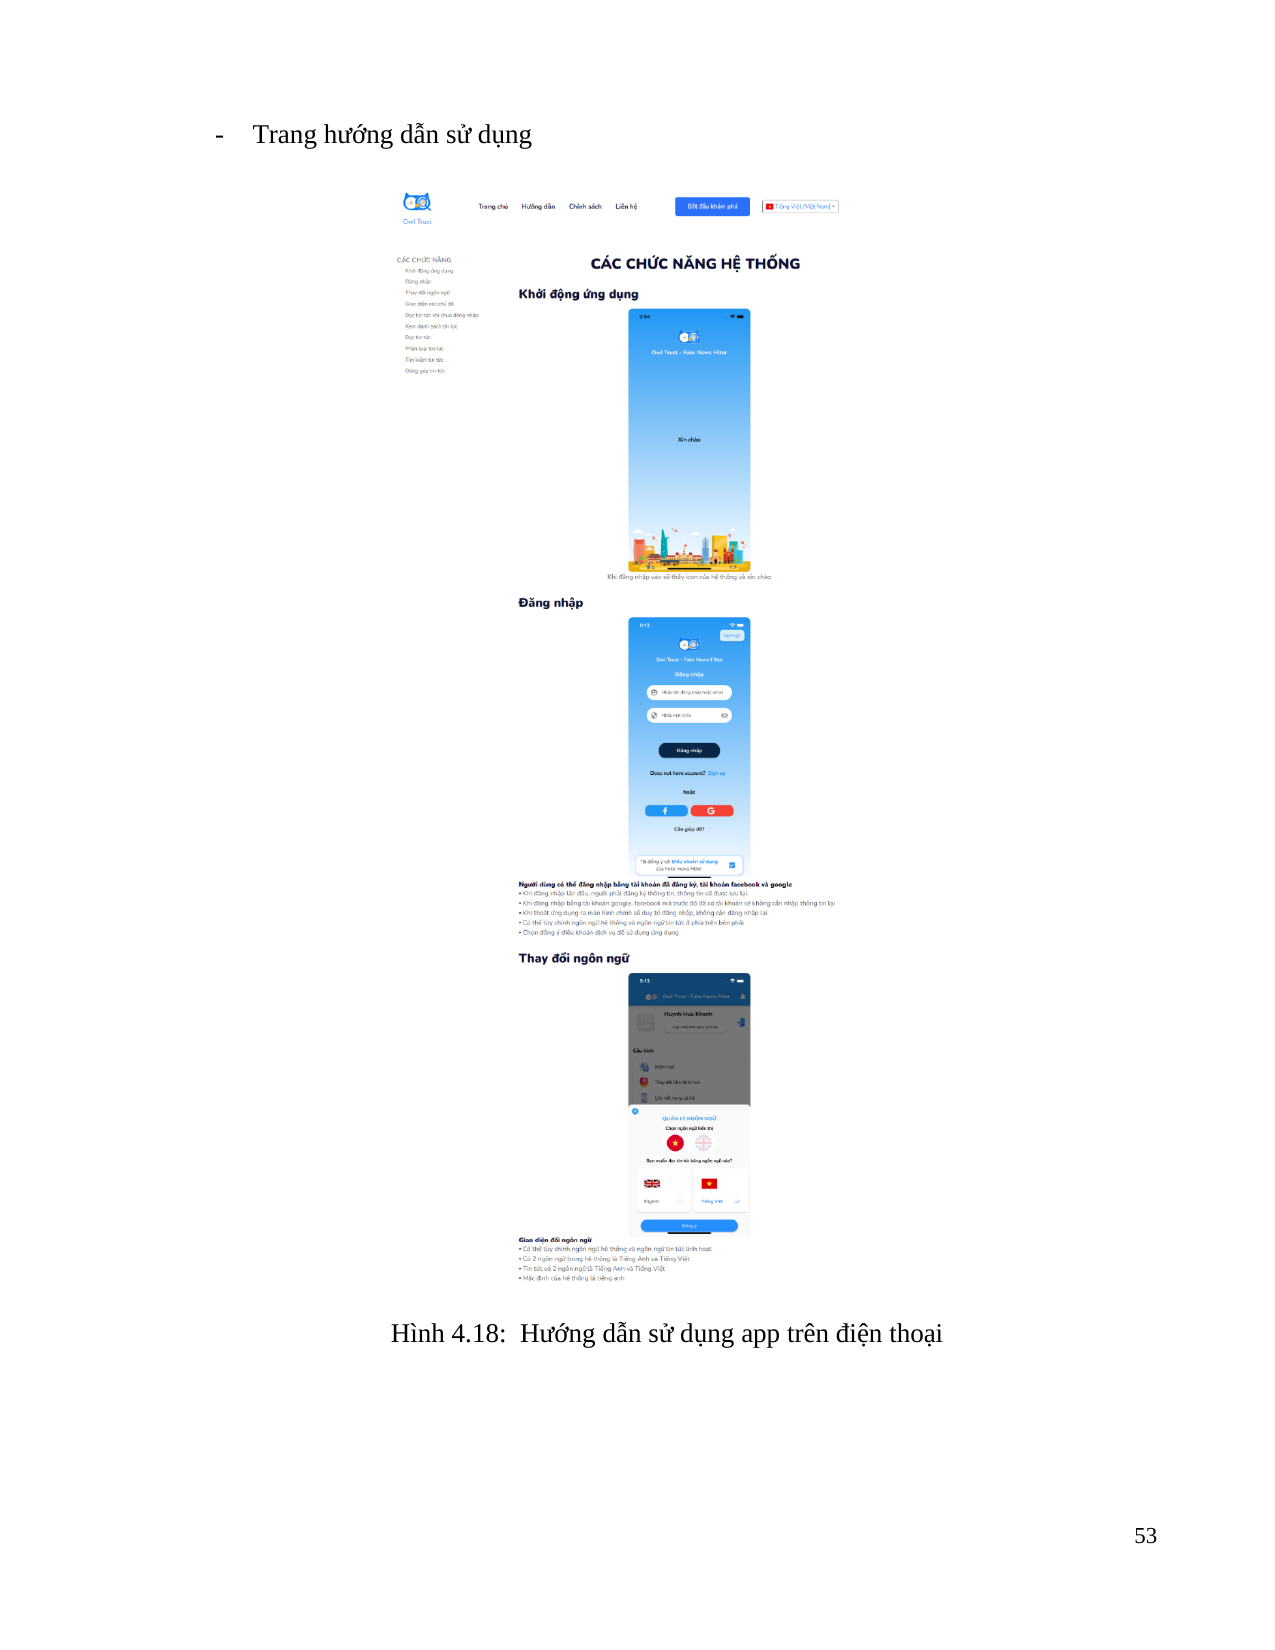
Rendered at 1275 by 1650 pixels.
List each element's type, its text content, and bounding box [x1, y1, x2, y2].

picture [300, 174, 1034, 1293]
list Trang hướng dẫn sử dụng [215, 118, 1157, 149]
